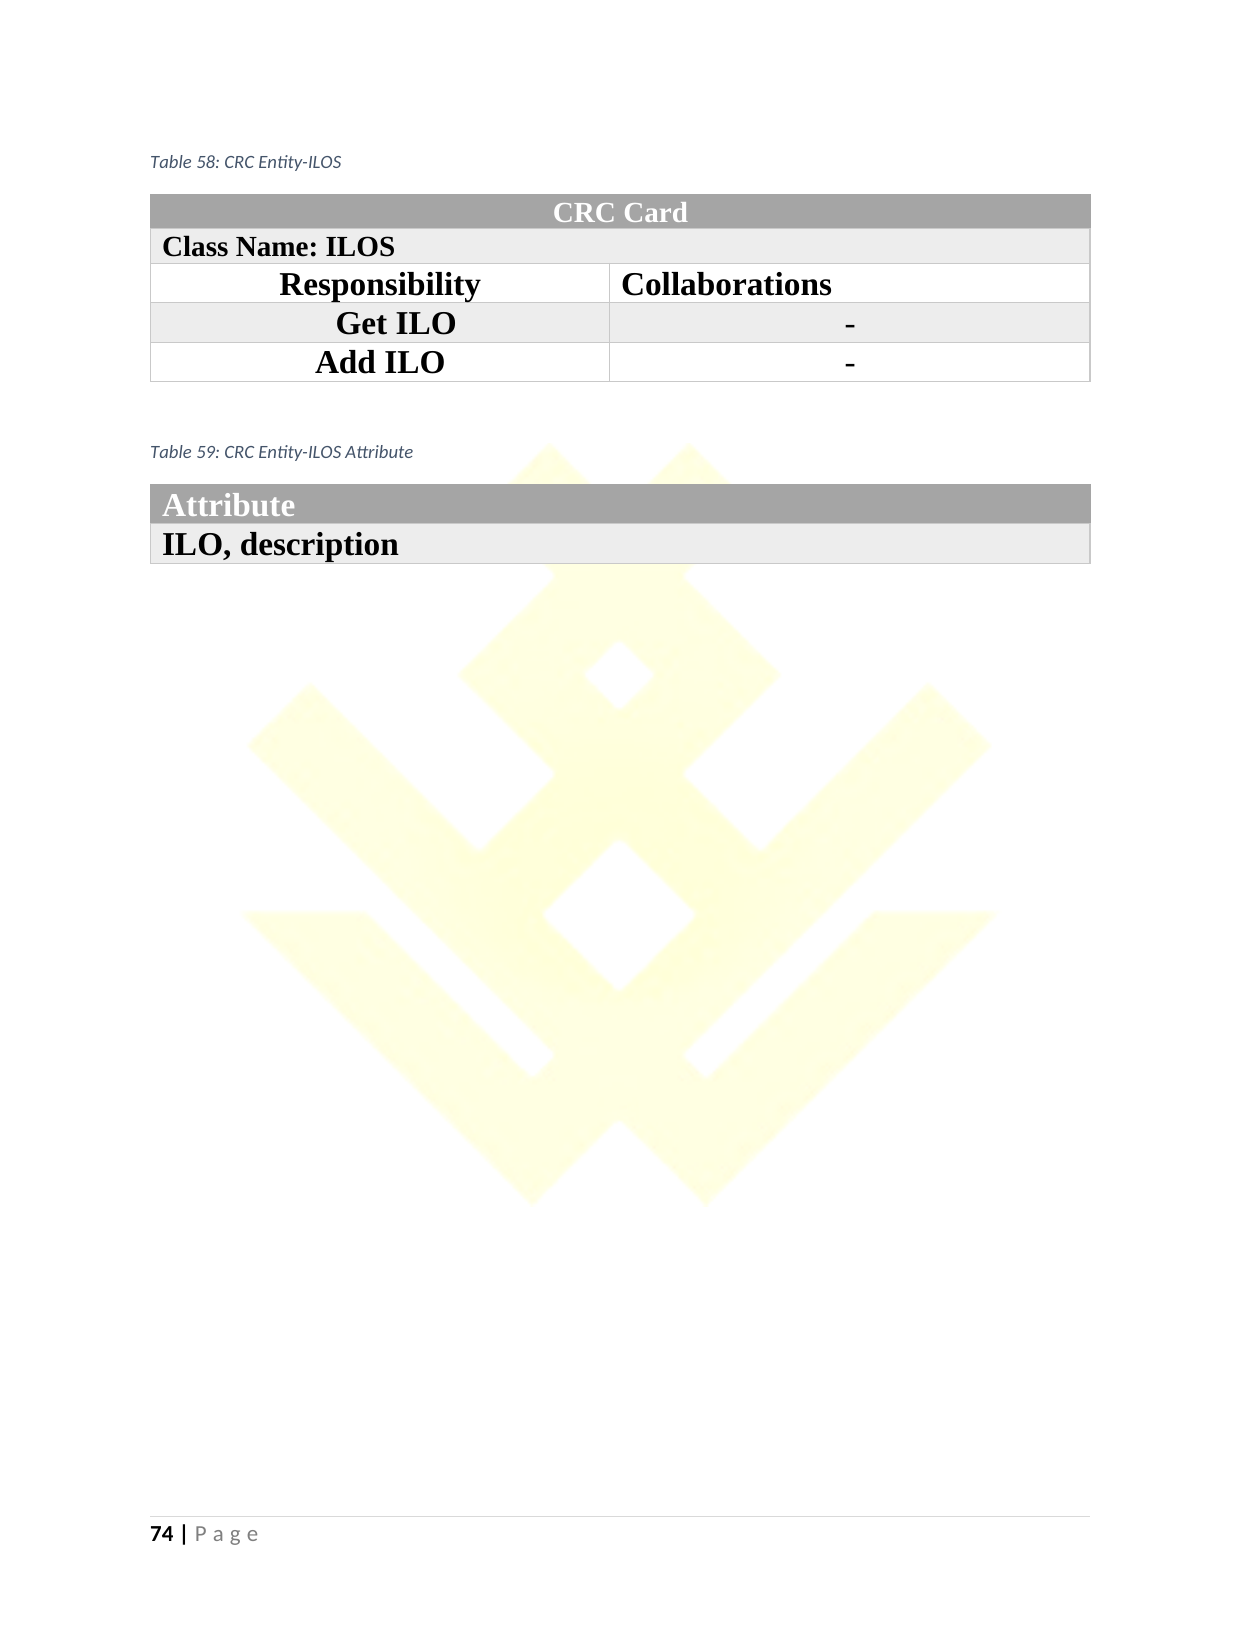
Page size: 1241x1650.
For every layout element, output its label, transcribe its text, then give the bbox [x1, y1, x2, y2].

text Table 59: CRC Entity-ILOS Attribute [150, 440, 1090, 463]
table_cell - [610, 303, 1089, 342]
table_header CRC Card [151, 195, 1089, 228]
table_cell Class Name: ILOS [151, 229, 1089, 263]
text Table 58: CRC Entity-ILOS [150, 150, 1090, 173]
table_cell Get ILO [151, 303, 609, 342]
table_header Attribute [151, 485, 1089, 523]
table_cell Responsibility [151, 264, 609, 302]
table_cell Collaborations [610, 264, 1089, 302]
table_cell ILO, description [151, 524, 1089, 563]
table_cell - [610, 343, 1089, 381]
table_cell Add ILO [151, 343, 609, 381]
